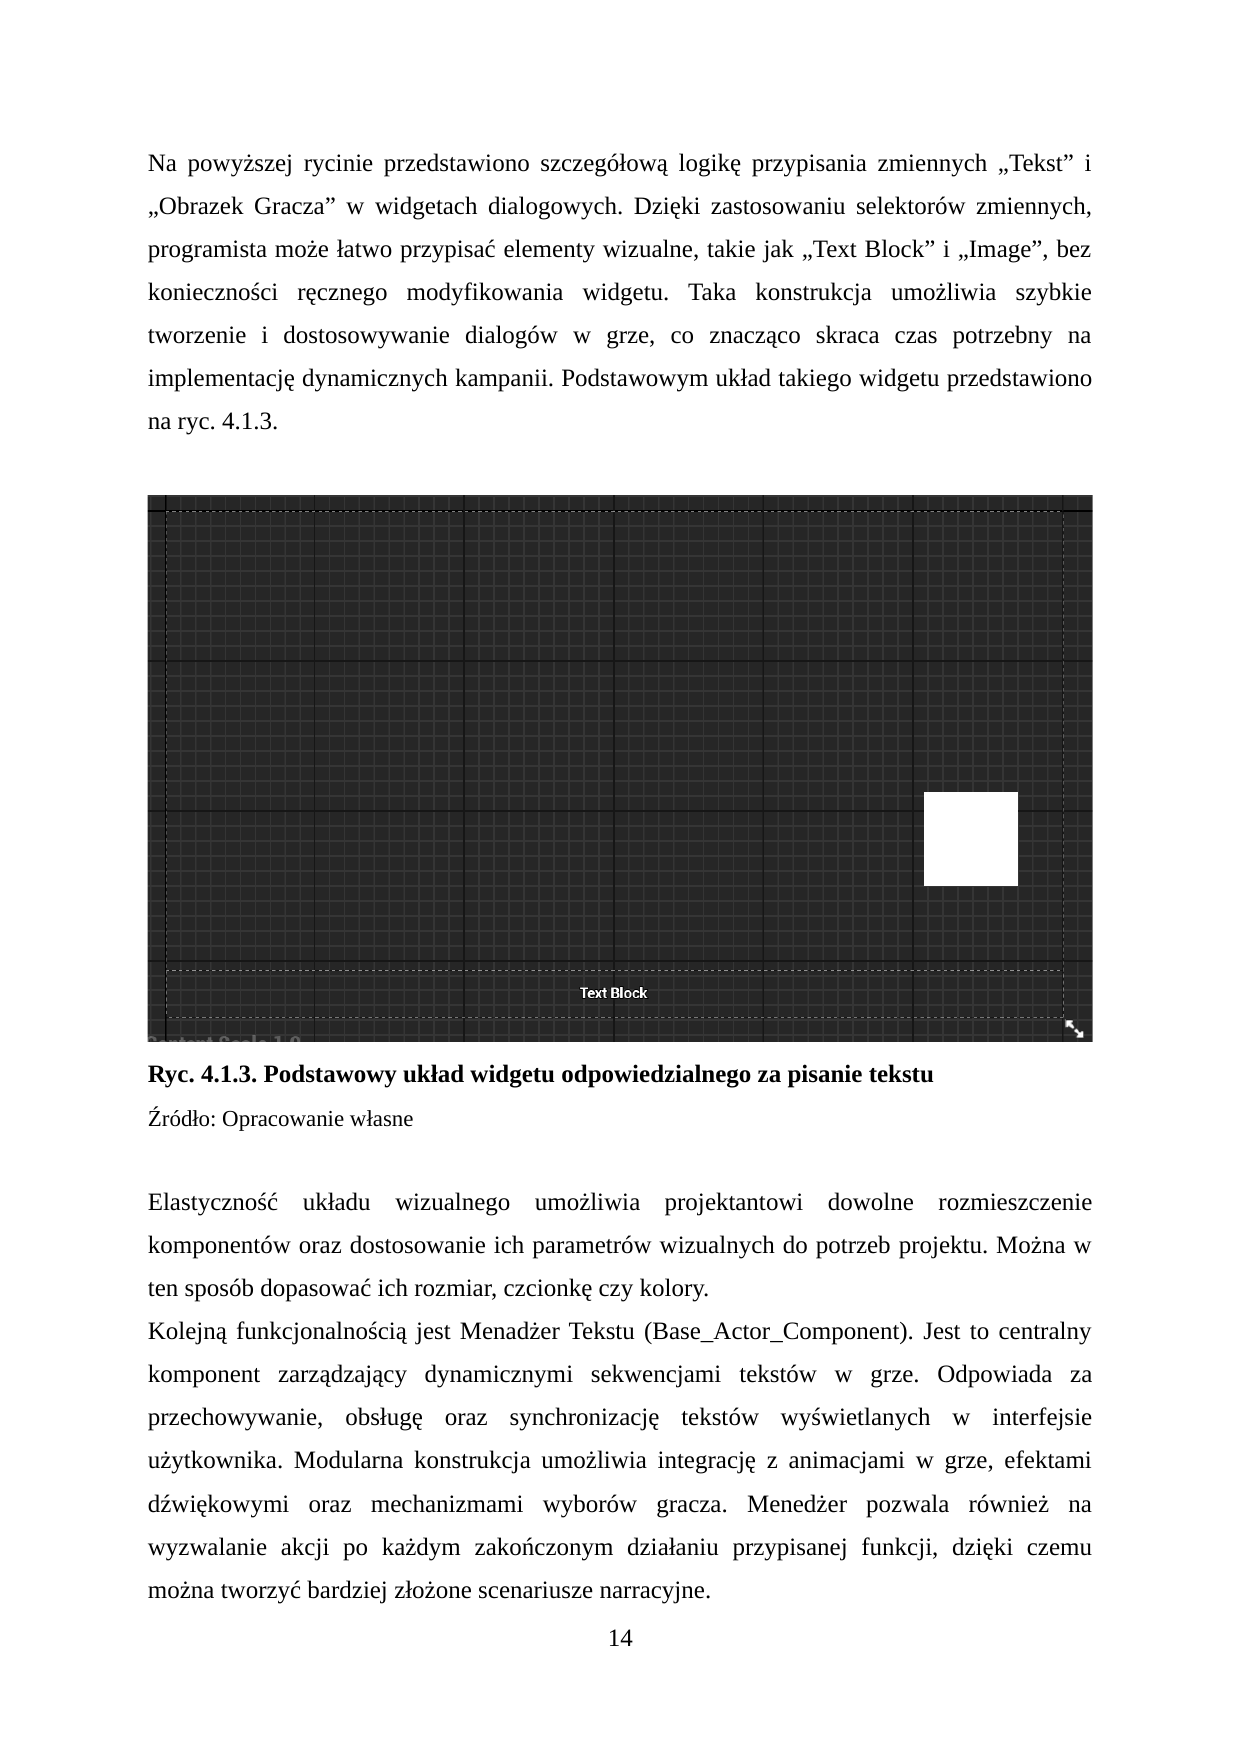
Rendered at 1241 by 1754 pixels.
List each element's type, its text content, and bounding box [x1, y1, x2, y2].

text Źródło: Opracowanie własne [148, 1105, 1093, 1131]
text Elastyczność układu wizualnego umożliwia projektantowi dowolne rozmieszczenie komponentów oraz dostosowanie ich parametrów wizualnych do potrzeb projektu. Można w ten sposób dopasować ich rozmiar, czcionkę czy kolory. [148, 1187, 1093, 1302]
picture [147, 495, 1093, 1042]
text Kolejną funkcjonalnością jest Menadżer Tekstu (Base_Actor_Component). Jest to centralny komponent zarządzający dynamicznymi sekwencjami tekstów w grze. Odpowiada za przechowywanie, obsługę oraz synchronizację tekstów wyświetlanych w interfejsie użytkownika. Modularna konstrukcja umożliwia integrację z animacjami w grze, efektami dźwiękowymi oraz mechanizmami wyborów gracza. Menedżer pozwala również na wyzwalanie akcji po każdym zakończonym działaniu przypisanej funkcji, dzięki czemu można tworzyć bardziej złożone scenariusze narracyjne. [148, 1316, 1093, 1604]
text Ryc. 4.1.3. Podstawowy układ widgetu odpowiedzialnego za pisanie tekstu [148, 1059, 1093, 1087]
text Na powyższej rycinie przedstawiono szczegółową logikę przypisania zmiennych „Tekst” i „Obrazek Gracza” w widgetach dialogowych. Dzięki zastosowaniu selektorów zmiennych, programista może łatwo przypisać elementy wizualne, takie jak „Text Block” i „Image”, bez konieczności ręcznego modyfikowania widgetu. Taka konstrukcja umożliwia szybkie tworzenie i dostosowywanie dialogów w grze, co znacząco skraca czas potrzebny na implementację dynamicznych kampanii. Podstawowym układ takiego widgetu przedstawiono na ryc. 4.1.3. [148, 148, 1093, 435]
